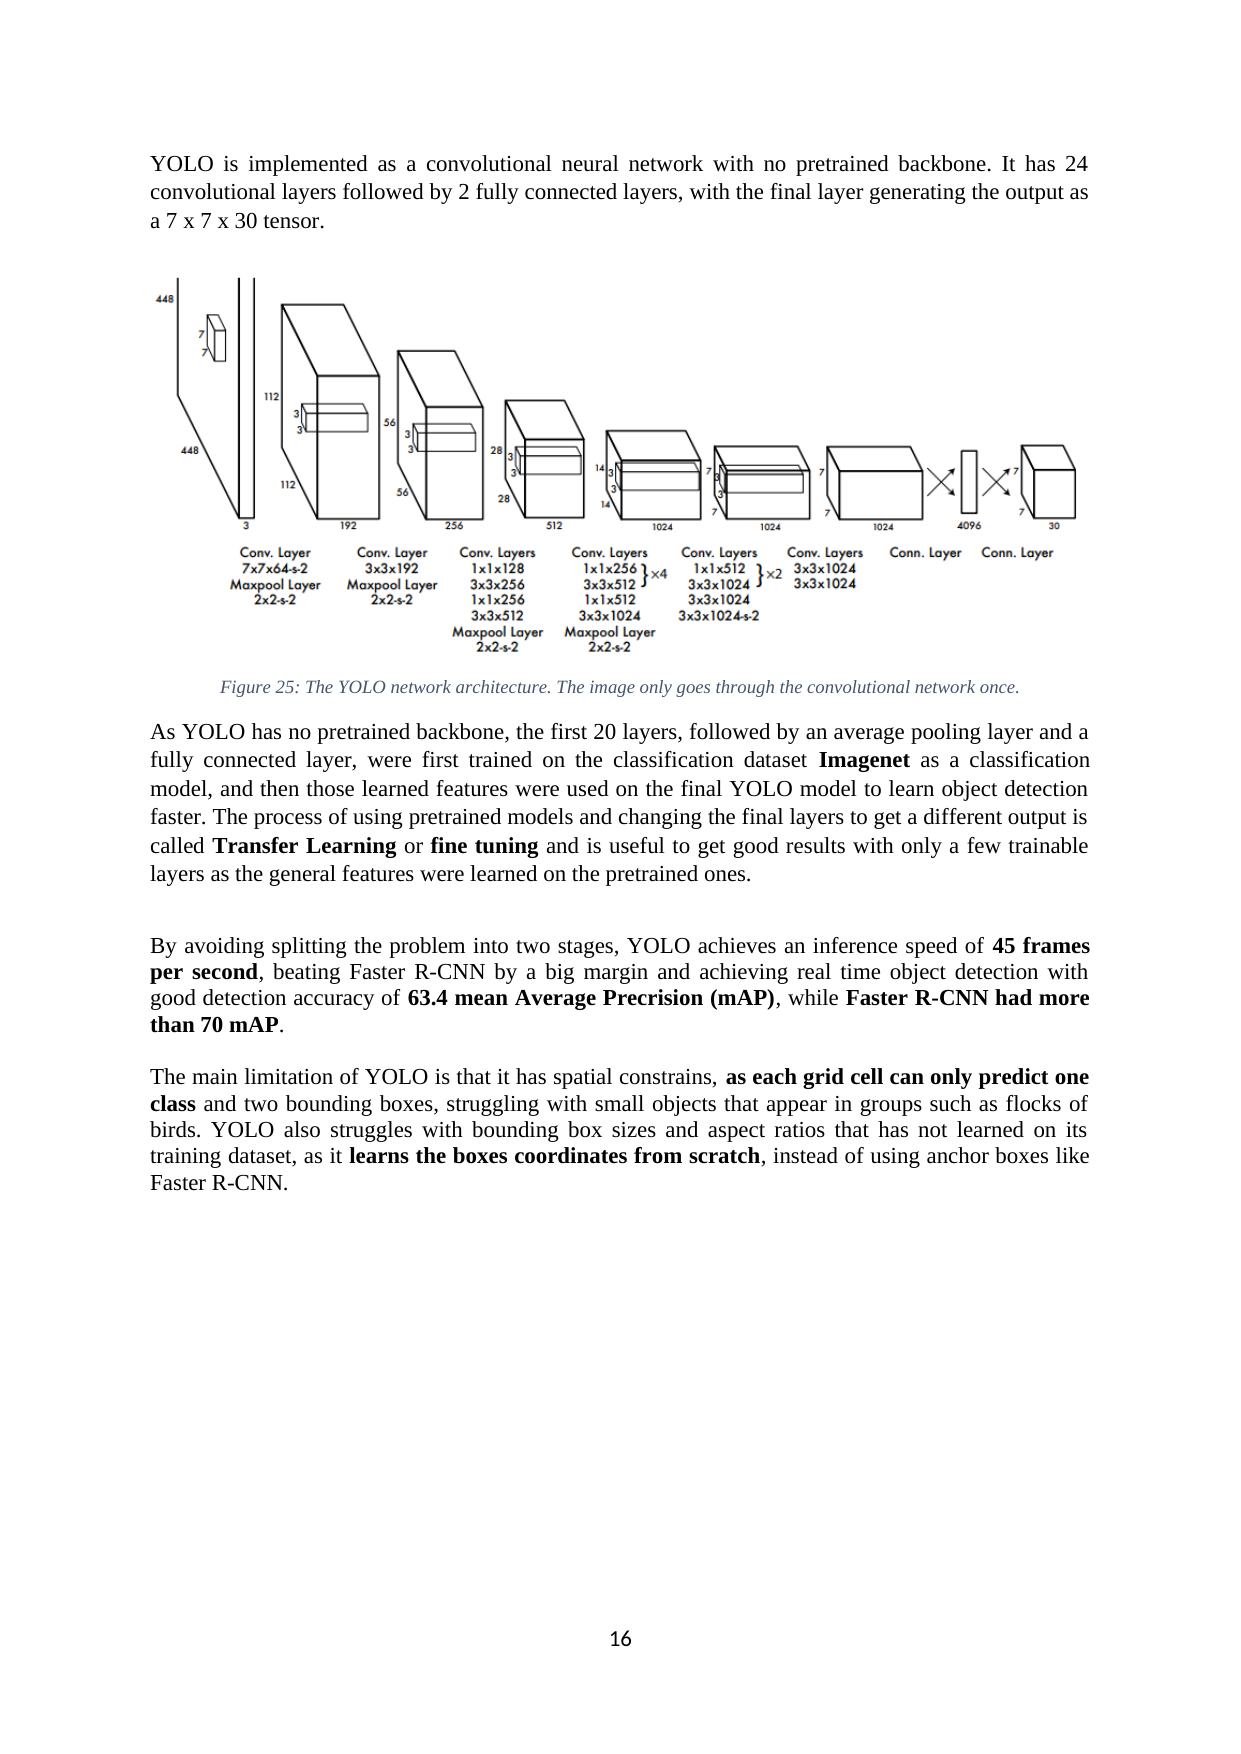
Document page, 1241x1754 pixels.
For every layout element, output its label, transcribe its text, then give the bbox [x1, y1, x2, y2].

text As YOLO has no pretrained backbone, the first 20 layers, followed by an average pooling layer and a fully connected layer, were first trained on the classification dataset Imagenet as a classification model, and then those learned features were used on the final YOLO model to learn object detection faster. The process of using pretrained models and changing the final layers to get a different output is called Transfer Learning or fine tuning and is useful to get good results with only a few trainable layers as the general features were learned on the pretrained ones. [150, 718, 1090, 887]
text YOLO is implemented as a convolutional neural network with no pretrained backbone. It has 24 convolutional layers followed by 2 fully connected layers, with the final layer generating the output as a 7 x 7 x 30 tensor. [150, 150, 1090, 233]
text Figure 25: The YOLO network architecture. The image only goes through the convolutional network once. [150, 676, 1090, 697]
picture [150, 252, 1091, 657]
text The main limitation of YOLO is that it has spatial constrains, as each grid cell can only predict one class and two bounding boxes, struggling with small objects that appear in groups such as flocks of birds. YOLO also struggles with bounding box sizes and aspect ratios that has not learned on its training dataset, as it learns the boxes coordinates from scratch, instead of using anchor boxes like Faster R-CNN. [150, 1063, 1090, 1195]
text By avoiding splitting the problem into two stages, YOLO achieves an inference speed of 45 frames per second, beating Faster R-CNN by a big margin and achieving real time object detection with good detection accuracy of 63.4 mean Average Precrision (mAP), while Faster R-CNN had more than 70 mAP. [150, 932, 1090, 1037]
